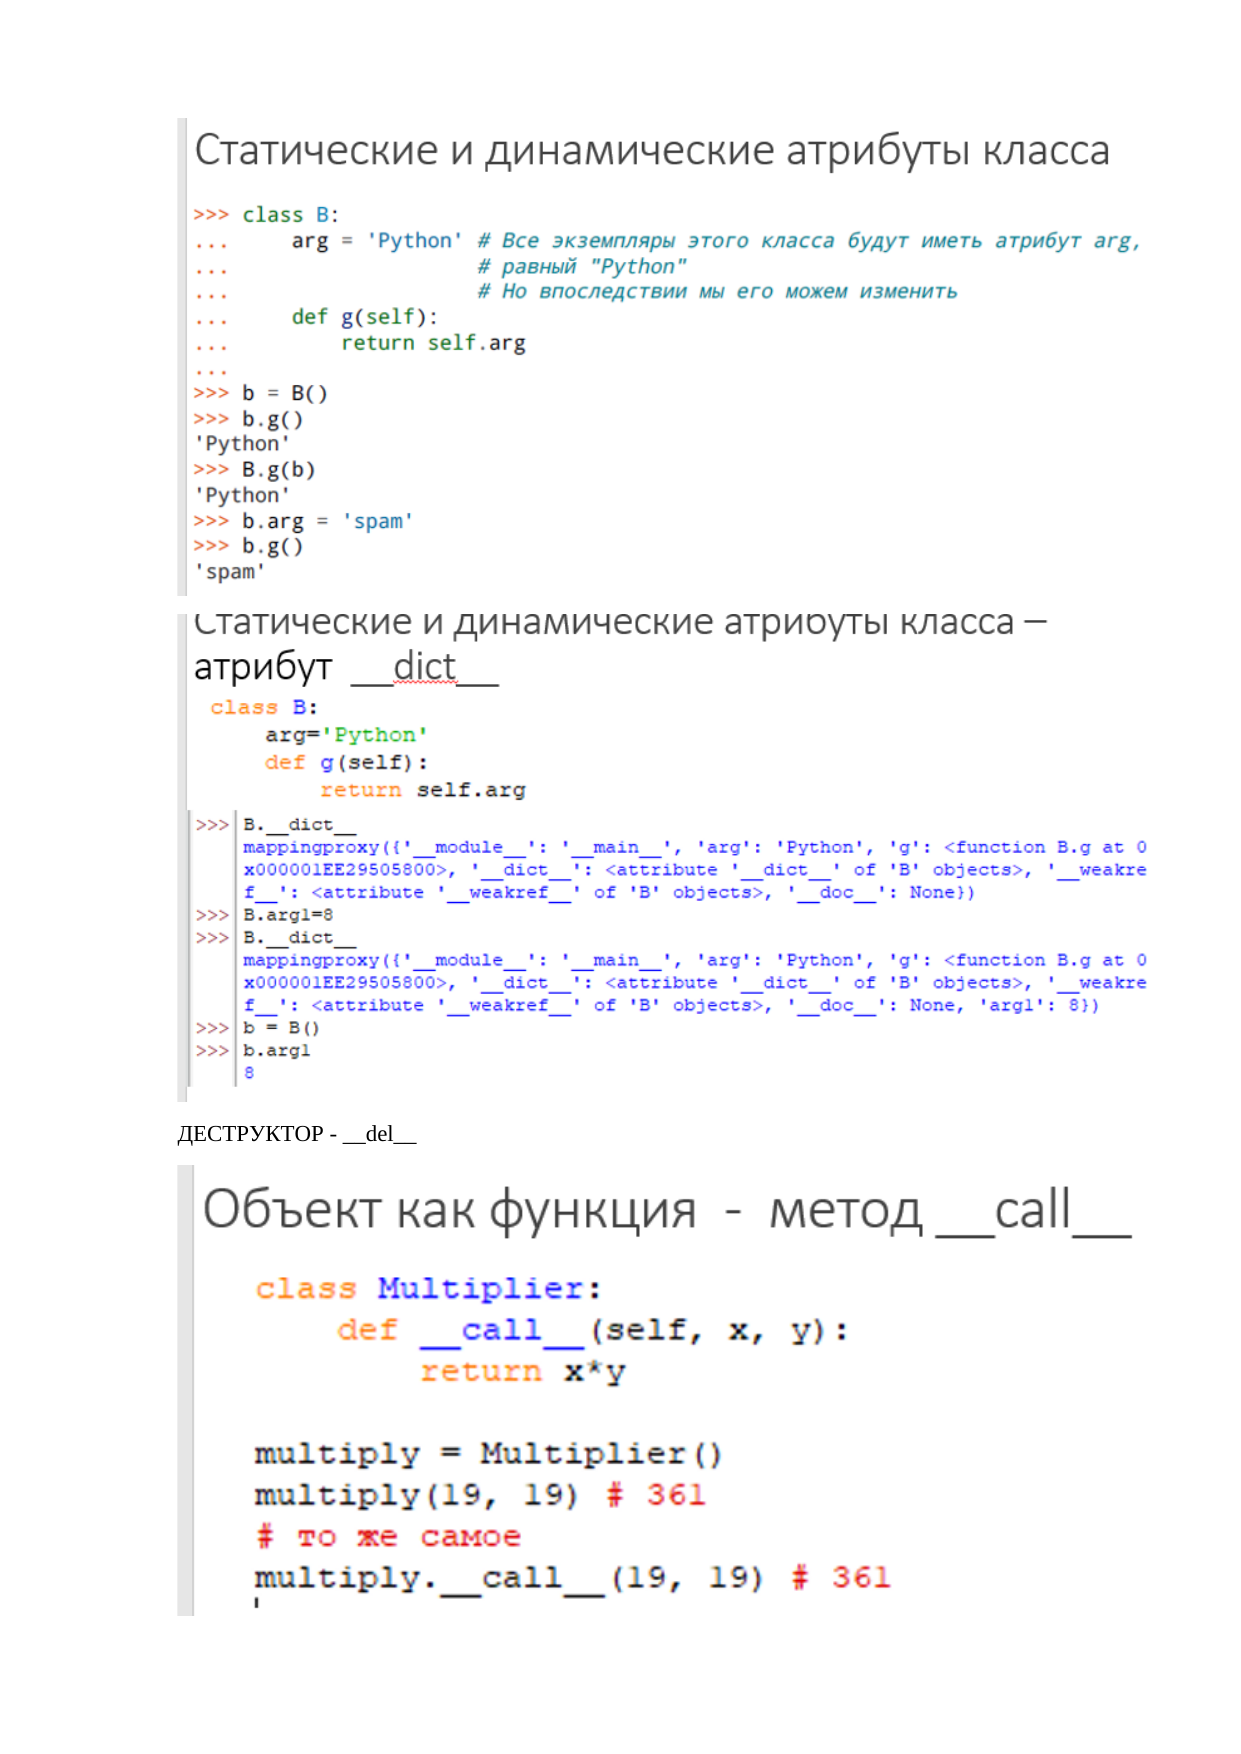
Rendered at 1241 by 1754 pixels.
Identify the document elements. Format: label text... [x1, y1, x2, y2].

picture [177, 1165, 1151, 1616]
picture [177, 118, 1152, 596]
picture [177, 614, 1152, 1102]
text ДЕСТРУКТОР - __del__ [177, 1120, 1152, 1147]
